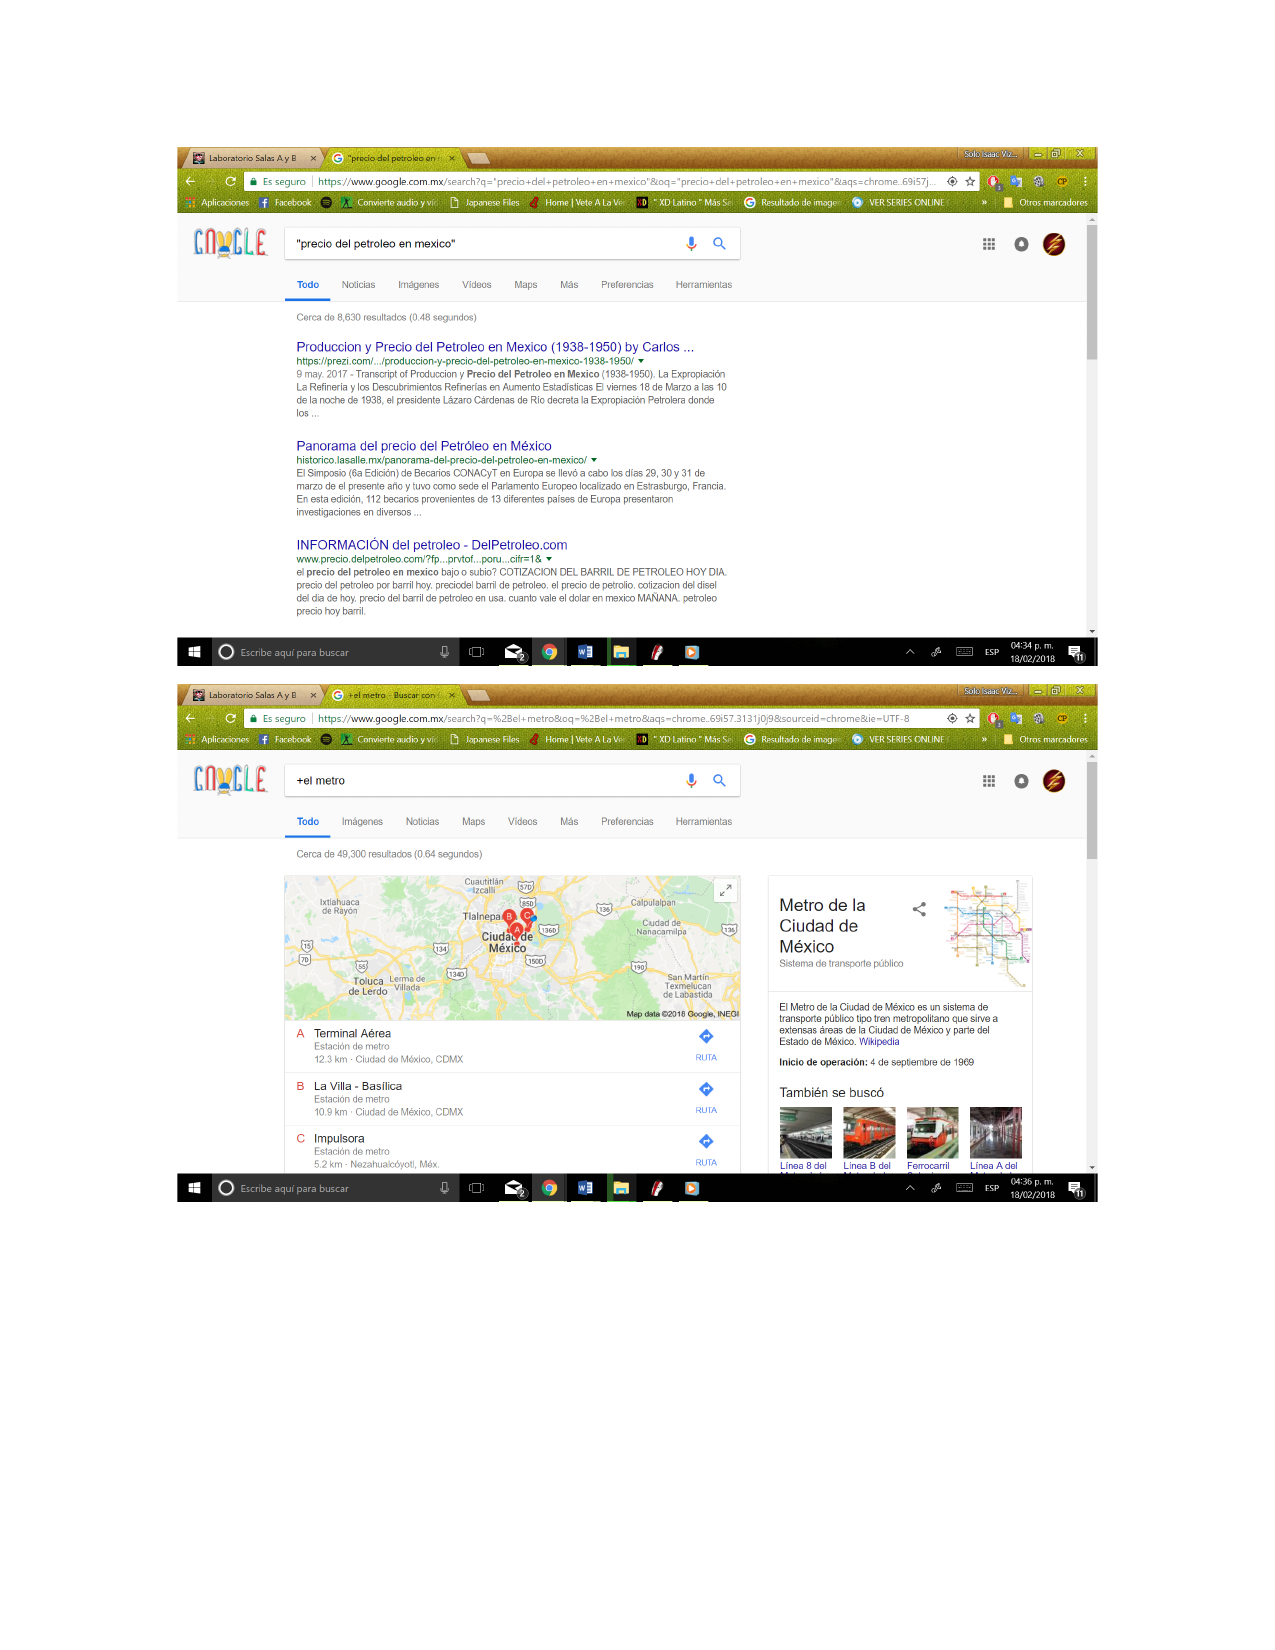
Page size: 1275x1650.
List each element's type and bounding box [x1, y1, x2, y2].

picture [177, 684, 1098, 1202]
picture [177, 147, 1098, 666]
